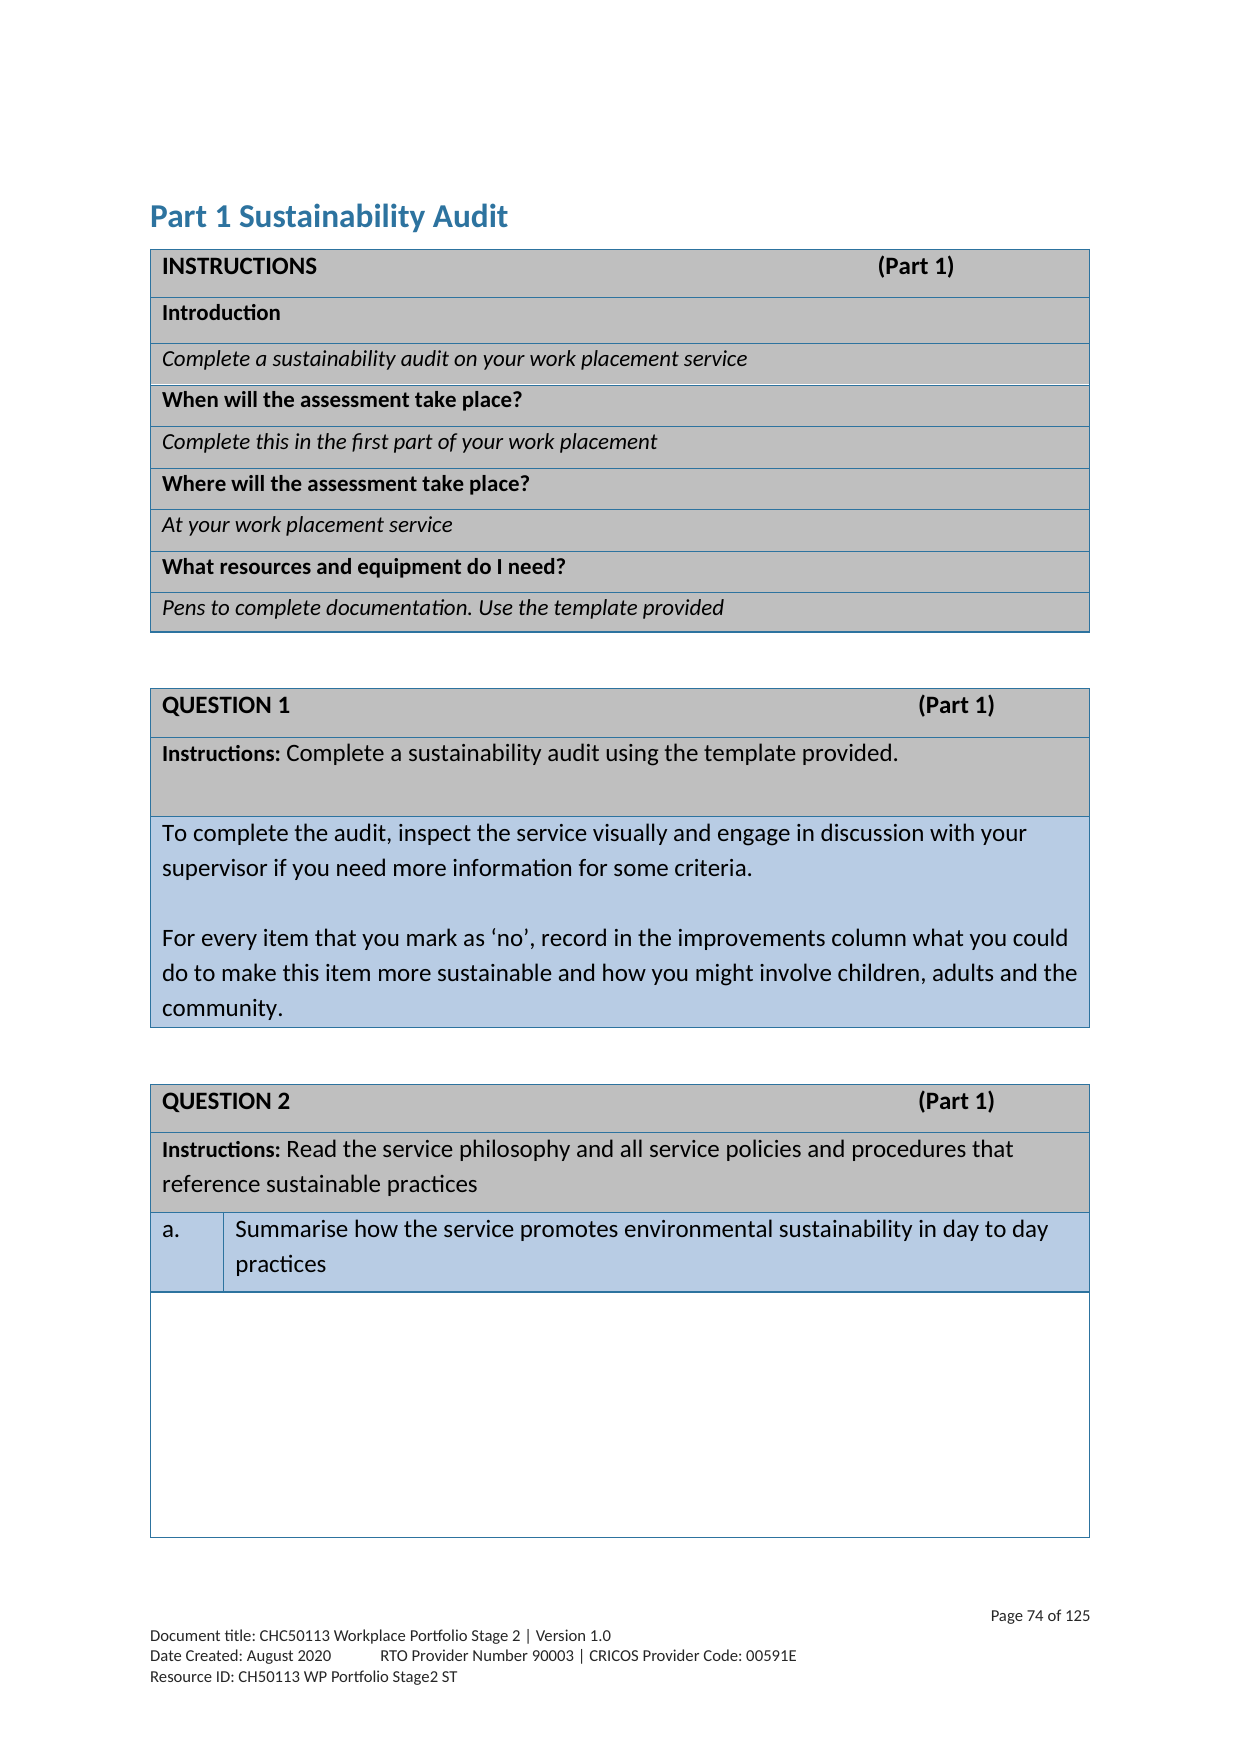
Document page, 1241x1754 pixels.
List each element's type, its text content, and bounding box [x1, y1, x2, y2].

table_header (Part 1) [907, 689, 1089, 737]
text Part 1 Sustainability Audit [150, 196, 1090, 236]
table_header QUESTION 2 [151, 1085, 907, 1132]
table_header (Part 1) [866, 250, 1089, 297]
table_cell Complete this in the first part of your work placement [151, 427, 1089, 468]
table_header INSTRUCTIONS [151, 250, 866, 297]
table_cell Instructions: Read the service philosophy and all service policies and procedures that reference sustainable practices [151, 1133, 1089, 1212]
table_cell Pens to complete documentation. Use the template provided [151, 593, 1089, 631]
table_header (Part 1) [907, 1085, 1089, 1132]
table_cell [151, 1293, 1089, 1537]
table_cell To complete the audit, inspect the service visually and engage in discussion with your supervisor if you need more information for some criteria. For every item that you mark as ‘no’, record in the improvements column what you could do to make this item more sustainable and how you might involve children, adults and the community. [151, 817, 1089, 1027]
table_cell Introduction [151, 298, 1089, 343]
table_cell Instructions: Complete a sustainability audit using the template provided. [151, 738, 1089, 816]
table_header QUESTION 1 [151, 689, 907, 737]
table_cell Summarise how the service promotes environmental sustainability in day to day practices [224, 1213, 1089, 1291]
table_cell When will the assessment take place? [151, 386, 1089, 426]
table_cell Where will the assessment take place? [151, 469, 1089, 509]
table_cell What resources and equipment do I need? [151, 552, 1089, 592]
table_cell Complete a sustainability audit on your work placement service [151, 344, 1089, 384]
table_cell At your work placement service [151, 510, 1089, 551]
table_cell a. [151, 1213, 223, 1291]
